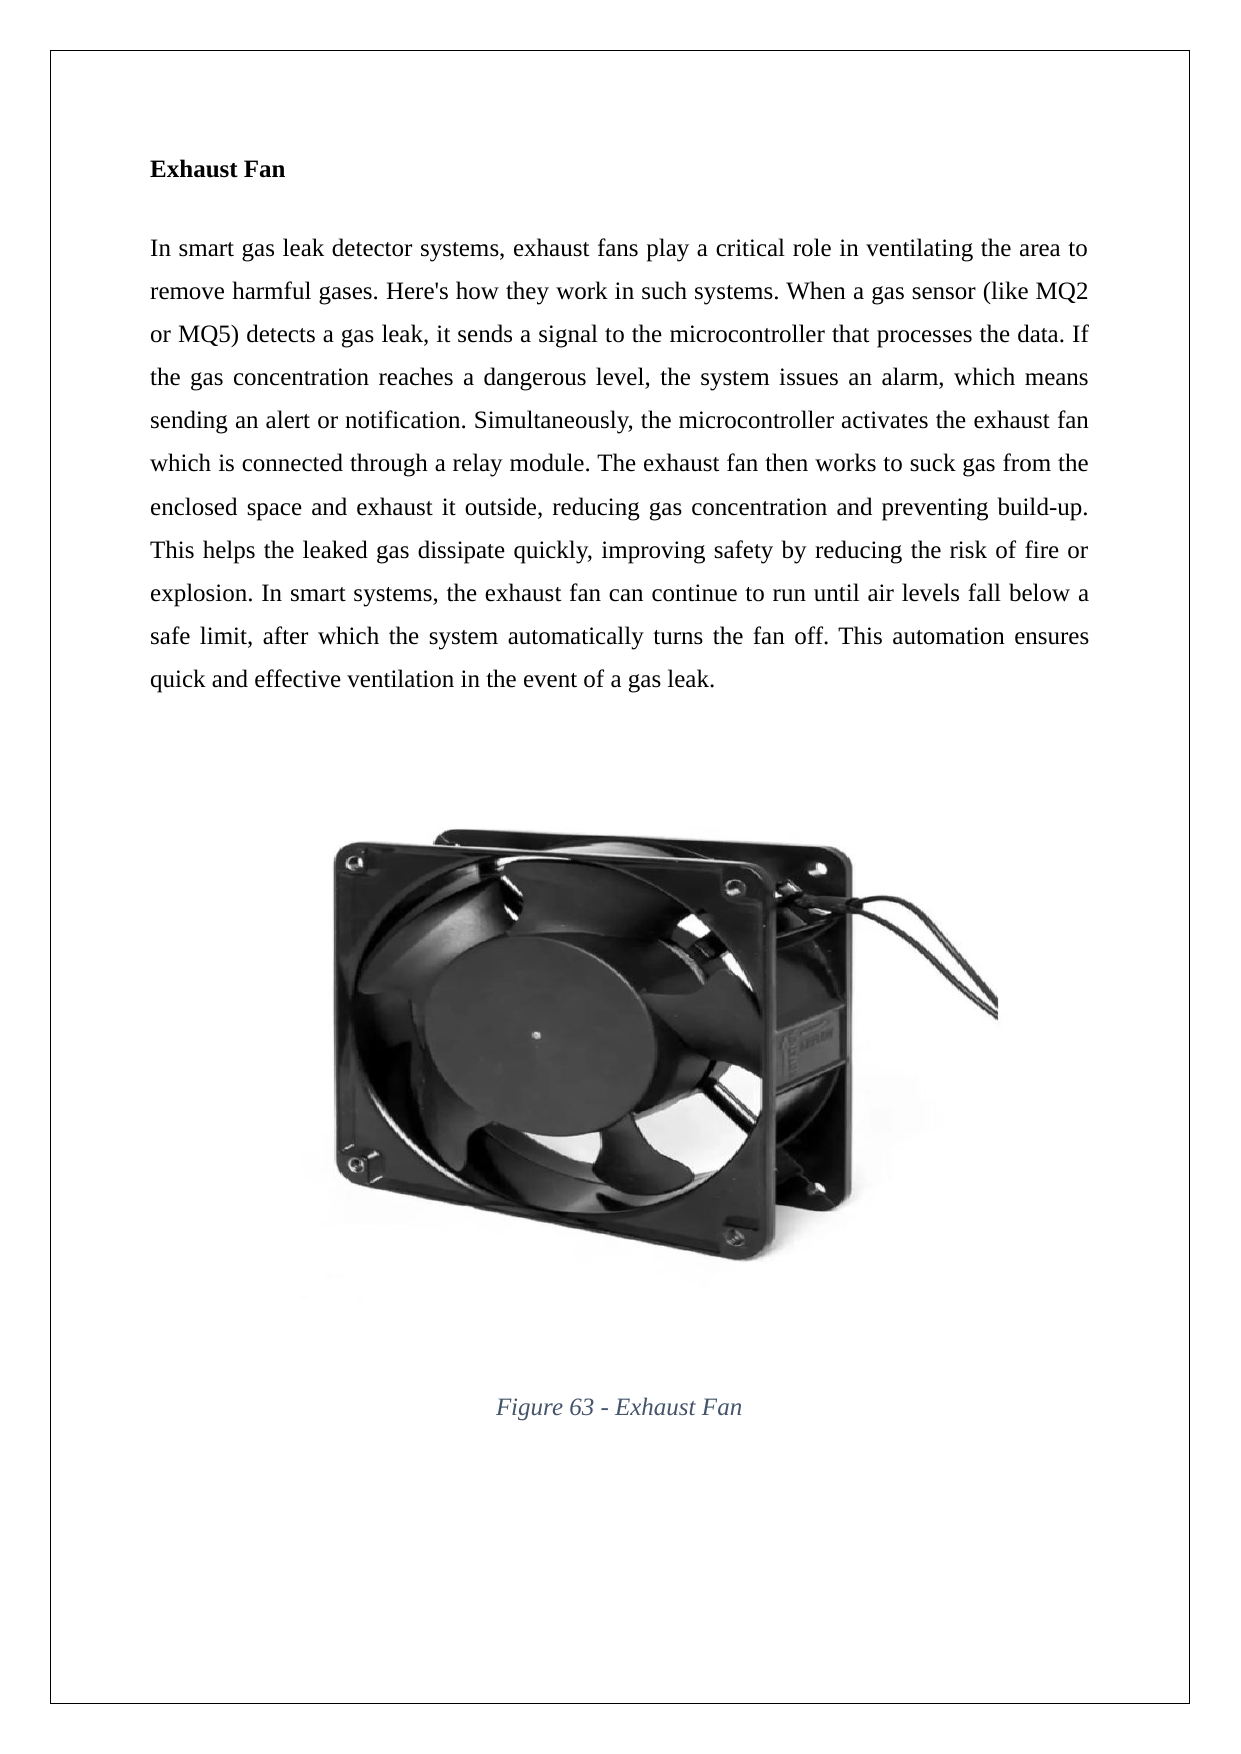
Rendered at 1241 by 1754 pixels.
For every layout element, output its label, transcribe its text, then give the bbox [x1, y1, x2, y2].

text In smart gas leak detector systems, exhaust fans play a critical role in ventilating the area to remove harmful gases. Here's how they work in such systems. When a gas sensor (like MQ2 or MQ5) detects a gas leak, it sends a signal to the microcontroller that processes the data. If the gas concentration reaches a dangerous level, the system issues an alarm, which means sending an alert or notification. Simultaneously, the microcontroller activates the exhaust fan which is connected through a relay module. The exhaust fan then works to suck gas from the enclosed space and exhaust it outside, reducing gas concentration and preventing build-up. This helps the leaked gas dissipate quickly, improving safety by reducing the risk of fire or explosion. In smart systems, the exhaust fan can continue to run until air levels fall below a safe limit, after which the system automatically turns the fan off. This automation ensures quick and effective ventilation in the event of a gas leak. [150, 233, 1090, 693]
picture [218, 779, 1077, 1380]
text Figure 63 - Exhaust Fan [150, 1344, 1090, 1421]
subtitle Exhaust Fan [150, 154, 1090, 183]
